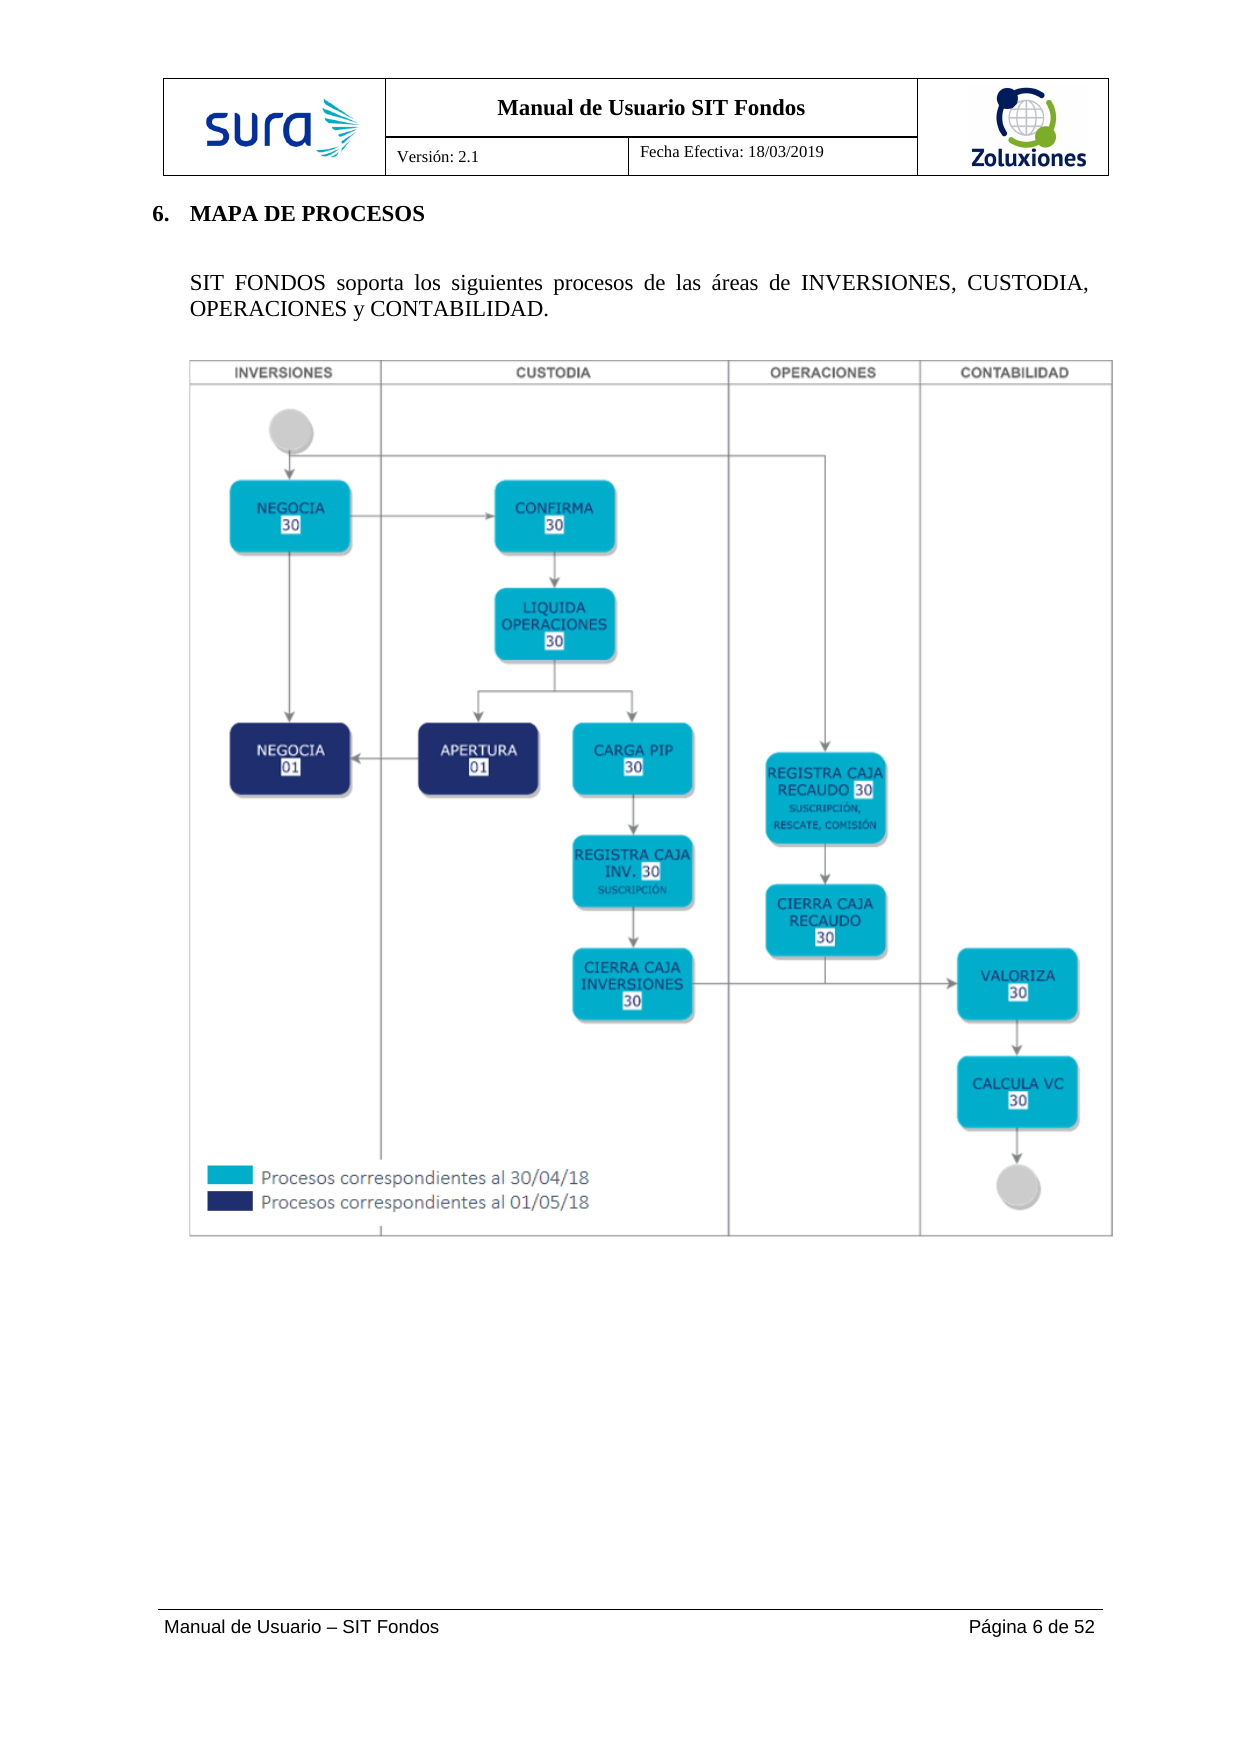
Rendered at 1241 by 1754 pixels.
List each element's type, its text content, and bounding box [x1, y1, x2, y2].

picture [204, 90, 361, 163]
text SIT FONDOS soporta los siguientes procesos de las áreas de INVERSIONES, CUSTODIA, OPERACIONES y CONTABILIDAD. [189, 269, 1090, 322]
subtitle MAPA DE PROCESOS [152, 200, 1090, 226]
picture [968, 85, 1089, 167]
picture [189, 360, 1113, 1240]
